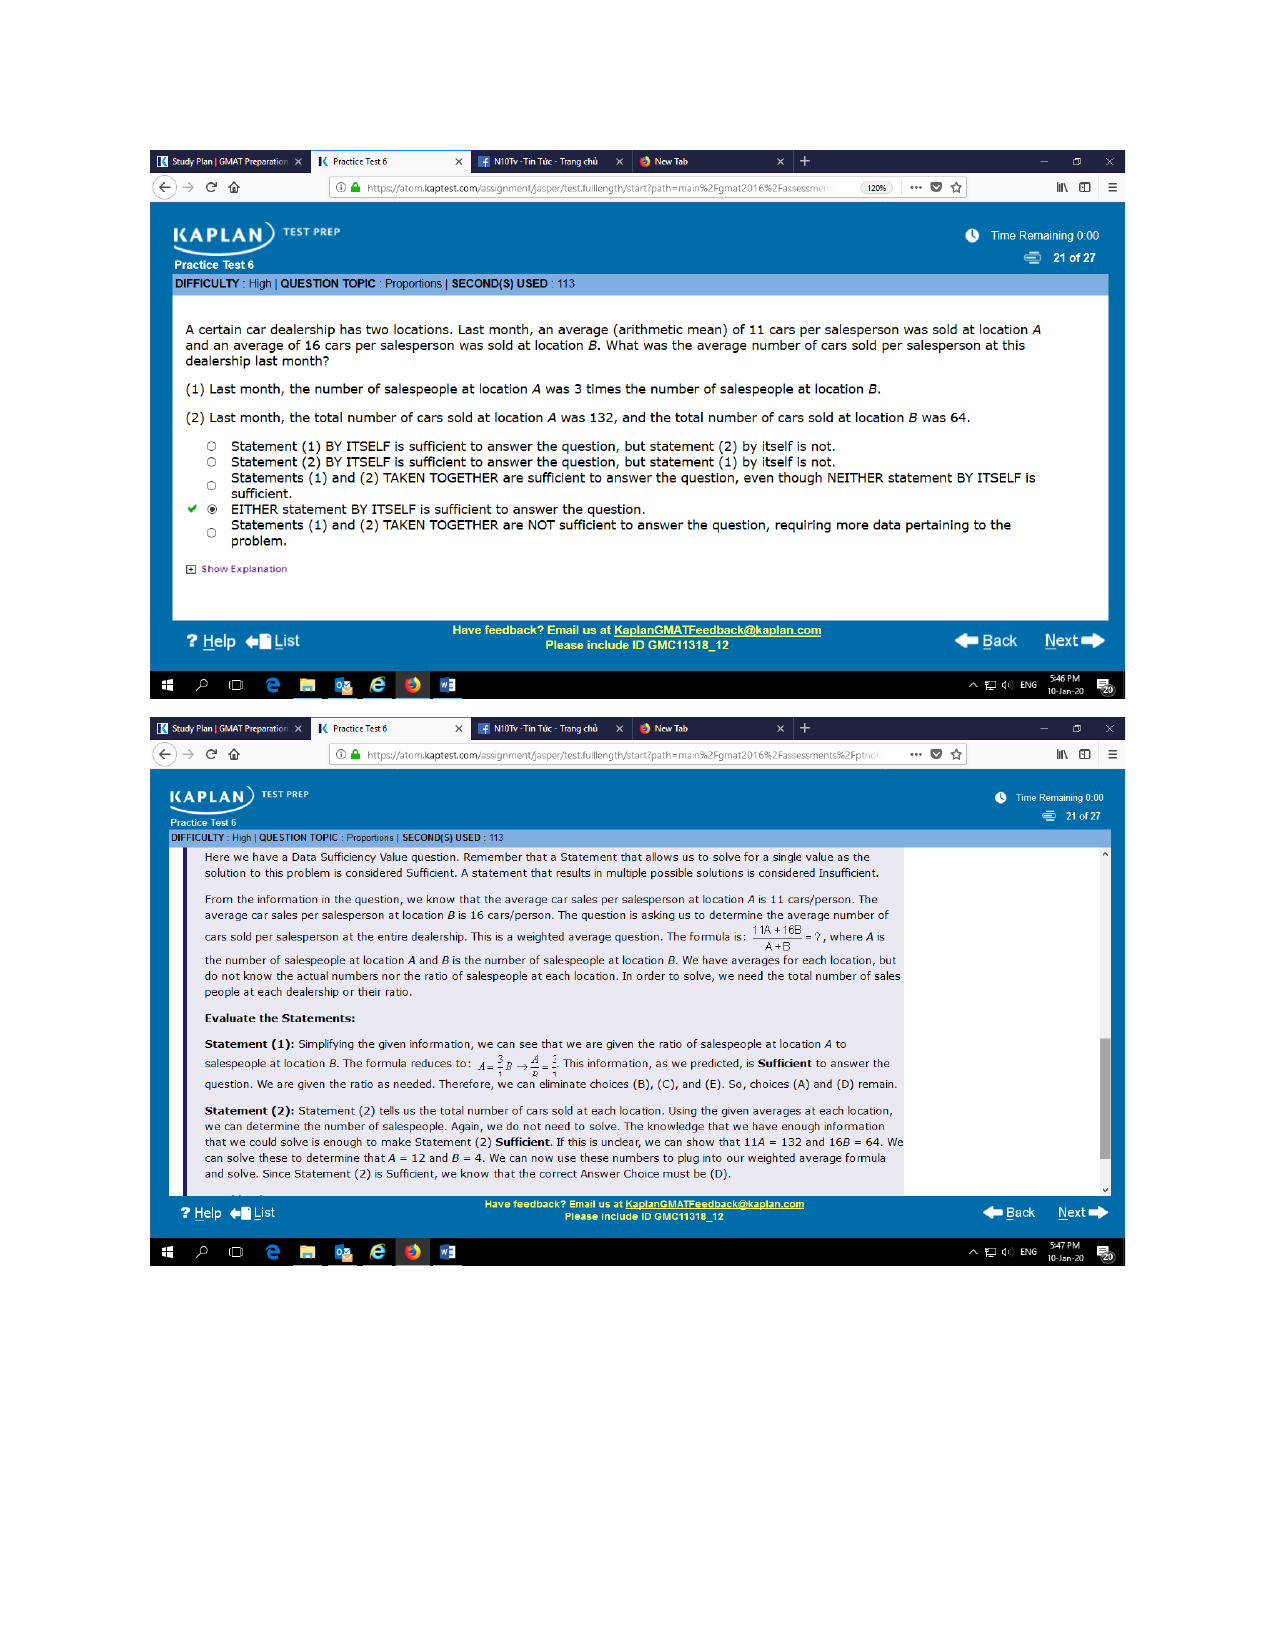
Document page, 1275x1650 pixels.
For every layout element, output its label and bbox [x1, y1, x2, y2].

picture [150, 717, 1125, 1266]
picture [150, 150, 1125, 699]
